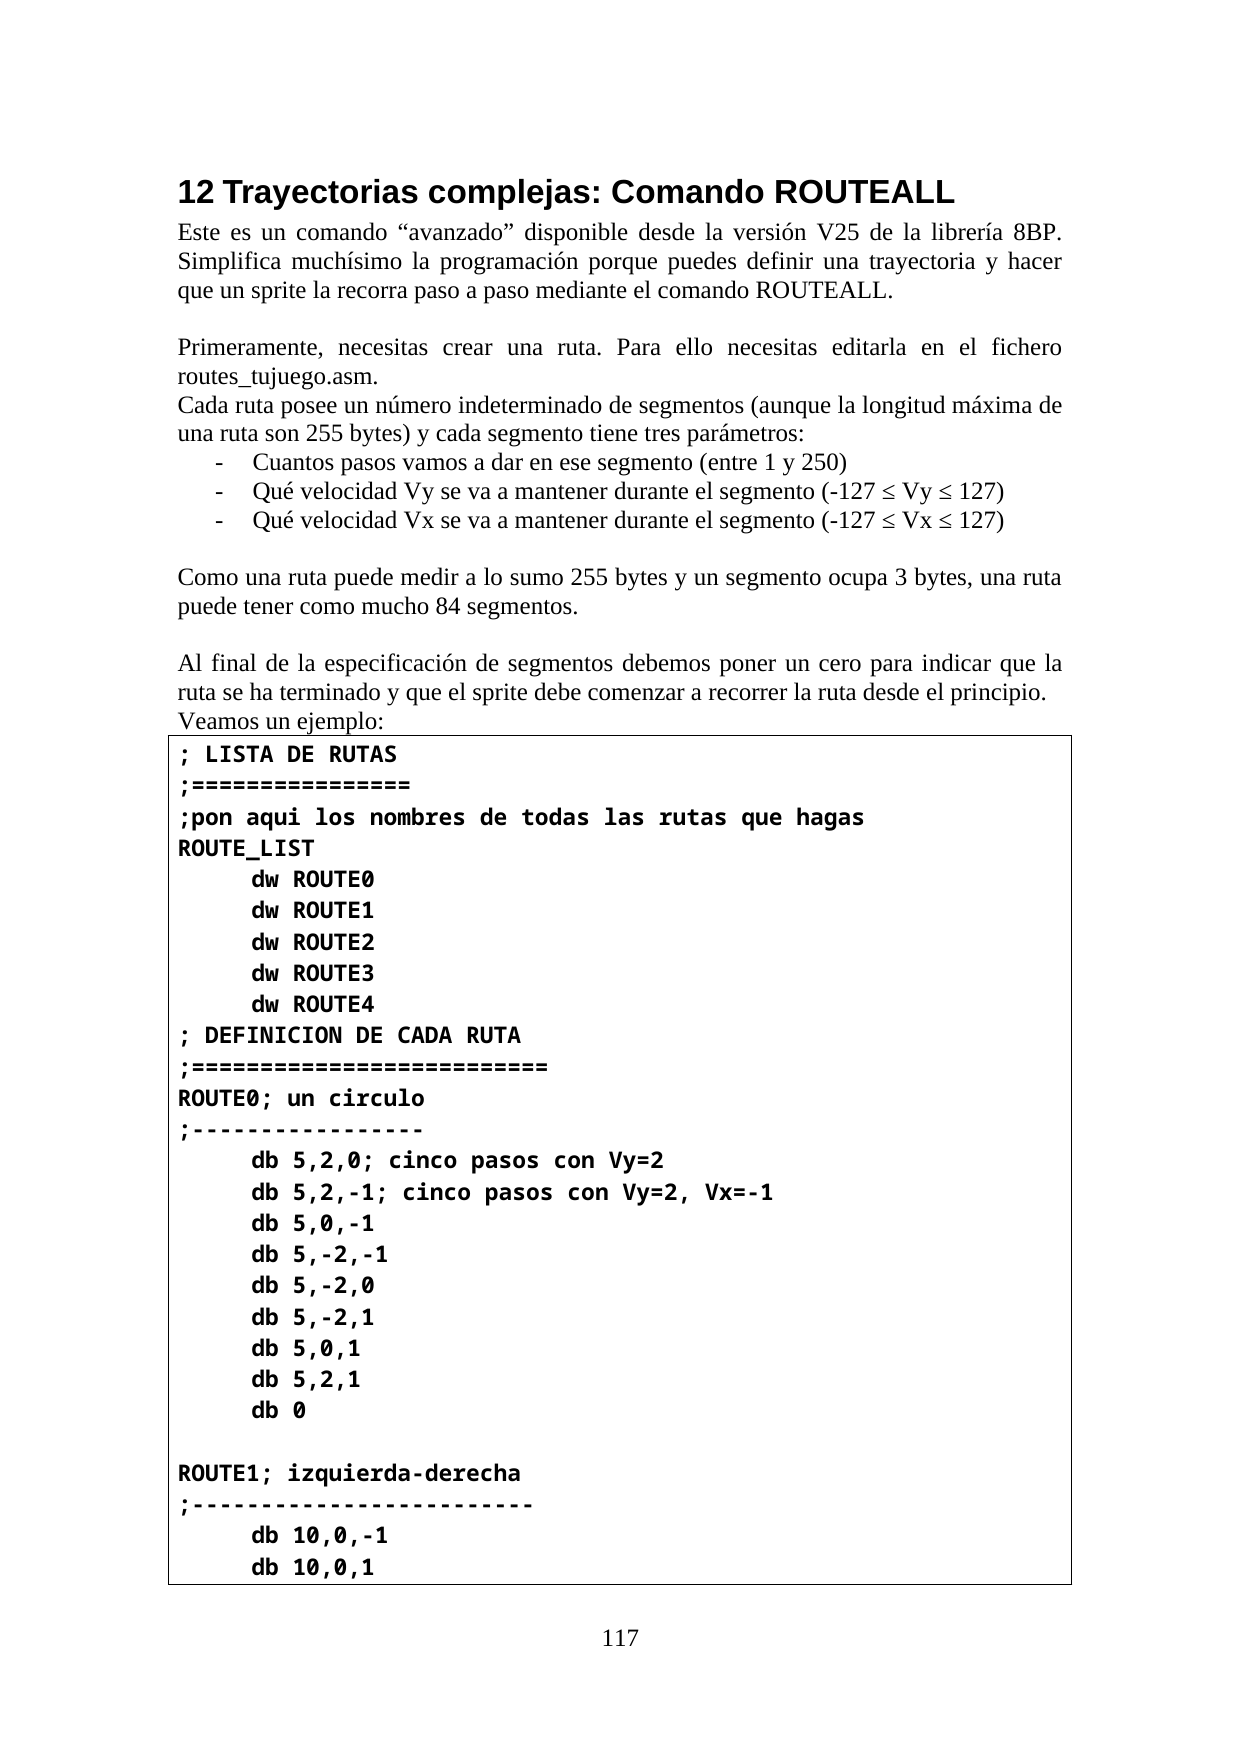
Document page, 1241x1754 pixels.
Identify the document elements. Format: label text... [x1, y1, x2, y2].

text db 5,0,-1 [177, 1207, 1063, 1238]
text ;pon aqui los nombres de todas las rutas que hagas [177, 800, 1063, 832]
text Al final de la especificación de segmentos debemos poner un cero para indicar que la ruta se ha terminado y que el sprite debe comenzar a recorrer la ruta desde el principio. [177, 648, 1063, 706]
text ROUTE_LIST [177, 832, 1063, 863]
text dw ROUTE1 [177, 894, 1063, 925]
text Veamos un ejemplo: [177, 706, 1063, 735]
text dw ROUTE2 [177, 925, 1063, 957]
text dw ROUTE0 [177, 863, 1063, 894]
text ; DEFINICION DE CADA RUTA [177, 1019, 1063, 1050]
text Cada ruta posee un número indeterminado de segmentos (aunque la longitud máxima de una ruta son 255 bytes) y cada segmento tiene tres parámetros: [177, 390, 1063, 447]
text ;------------------------- [177, 1488, 1063, 1519]
list Qué velocidad Vy se va a mantener durante el segmento (-127 ≤ Vy ≤ 127) [215, 476, 1063, 505]
text db 10,0,-1 [177, 1519, 1063, 1547]
text db 5,-2,1 [177, 1300, 1063, 1332]
text ;================ [177, 769, 1063, 800]
text ;========================== [177, 1050, 1063, 1082]
text ;----------------- [177, 1113, 1063, 1144]
text db 5,2,0; cinco pasos con Vy=2 [177, 1144, 1063, 1175]
text dw ROUTE4 [177, 988, 1063, 1019]
text db 5,-2,-1 [177, 1238, 1063, 1269]
list Qué velocidad Vx se va a mantener durante el segmento (-127 ≤ Vx ≤ 127) [215, 505, 1063, 533]
text Este es un comando “avanzado” disponible desde la versión V25 de la librería 8BP. Simplifica muchísimo la programación porque puedes definir una trayectoria y hacer que un sprite la recorra paso a paso mediante el comando ROUTEALL. [177, 217, 1063, 303]
text db 10,0,1 [169, 1547, 1071, 1584]
text dw ROUTE3 [177, 957, 1063, 988]
text ROUTE1; izquierda-derecha [177, 1457, 1063, 1488]
text ; LISTA DE RUTAS [169, 736, 1071, 769]
subtitle Trayectorias complejas: Comando ROUTEALL [177, 173, 1063, 211]
list Cuantos pasos vamos a dar en ese segmento (entre 1 y 250) [215, 447, 1063, 476]
text db 5,2,-1; cinco pasos con Vy=2, Vx=-1 [177, 1175, 1063, 1207]
text db 5,-2,0 [177, 1269, 1063, 1300]
text Como una ruta puede medir a lo sumo 255 bytes y un segmento ocupa 3 bytes, una ruta puede tener como mucho 84 segmentos. [177, 562, 1063, 620]
text db 0 [177, 1394, 1063, 1425]
text db 5,2,1 [177, 1363, 1063, 1394]
text db 5,0,1 [177, 1332, 1063, 1363]
text Primeramente, necesitas crear una ruta. Para ello necesitas editarla en el fichero routes_tujuego.asm. [177, 332, 1063, 390]
text ROUTE0; un circulo [177, 1082, 1063, 1113]
